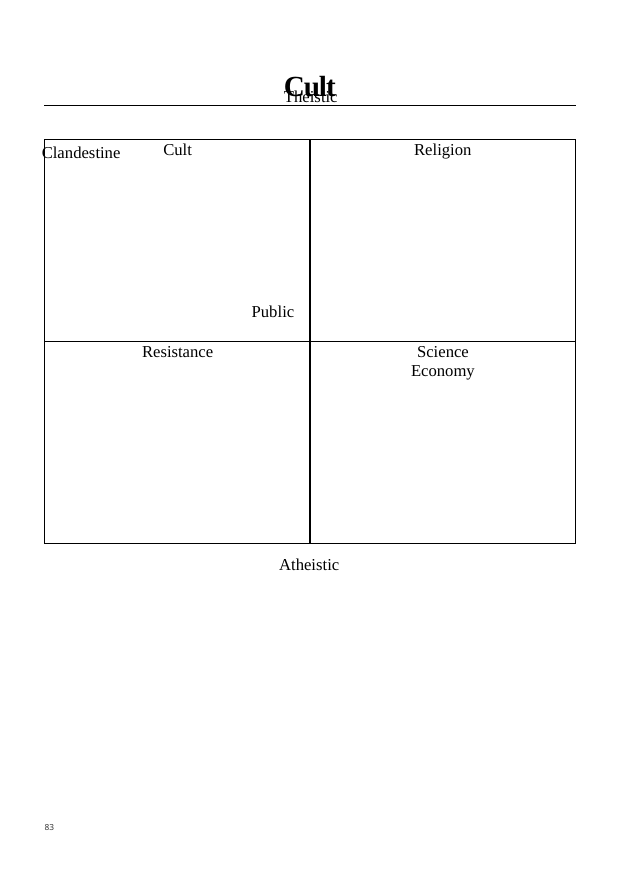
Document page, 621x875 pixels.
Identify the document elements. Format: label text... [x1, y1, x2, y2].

table_cell Resistance [45, 342, 309, 542]
table_header Religion [311, 140, 575, 341]
table_header Cult [45, 140, 309, 341]
table_cell Science Economy [311, 342, 575, 542]
subtitle Cult [44, 69, 576, 105]
